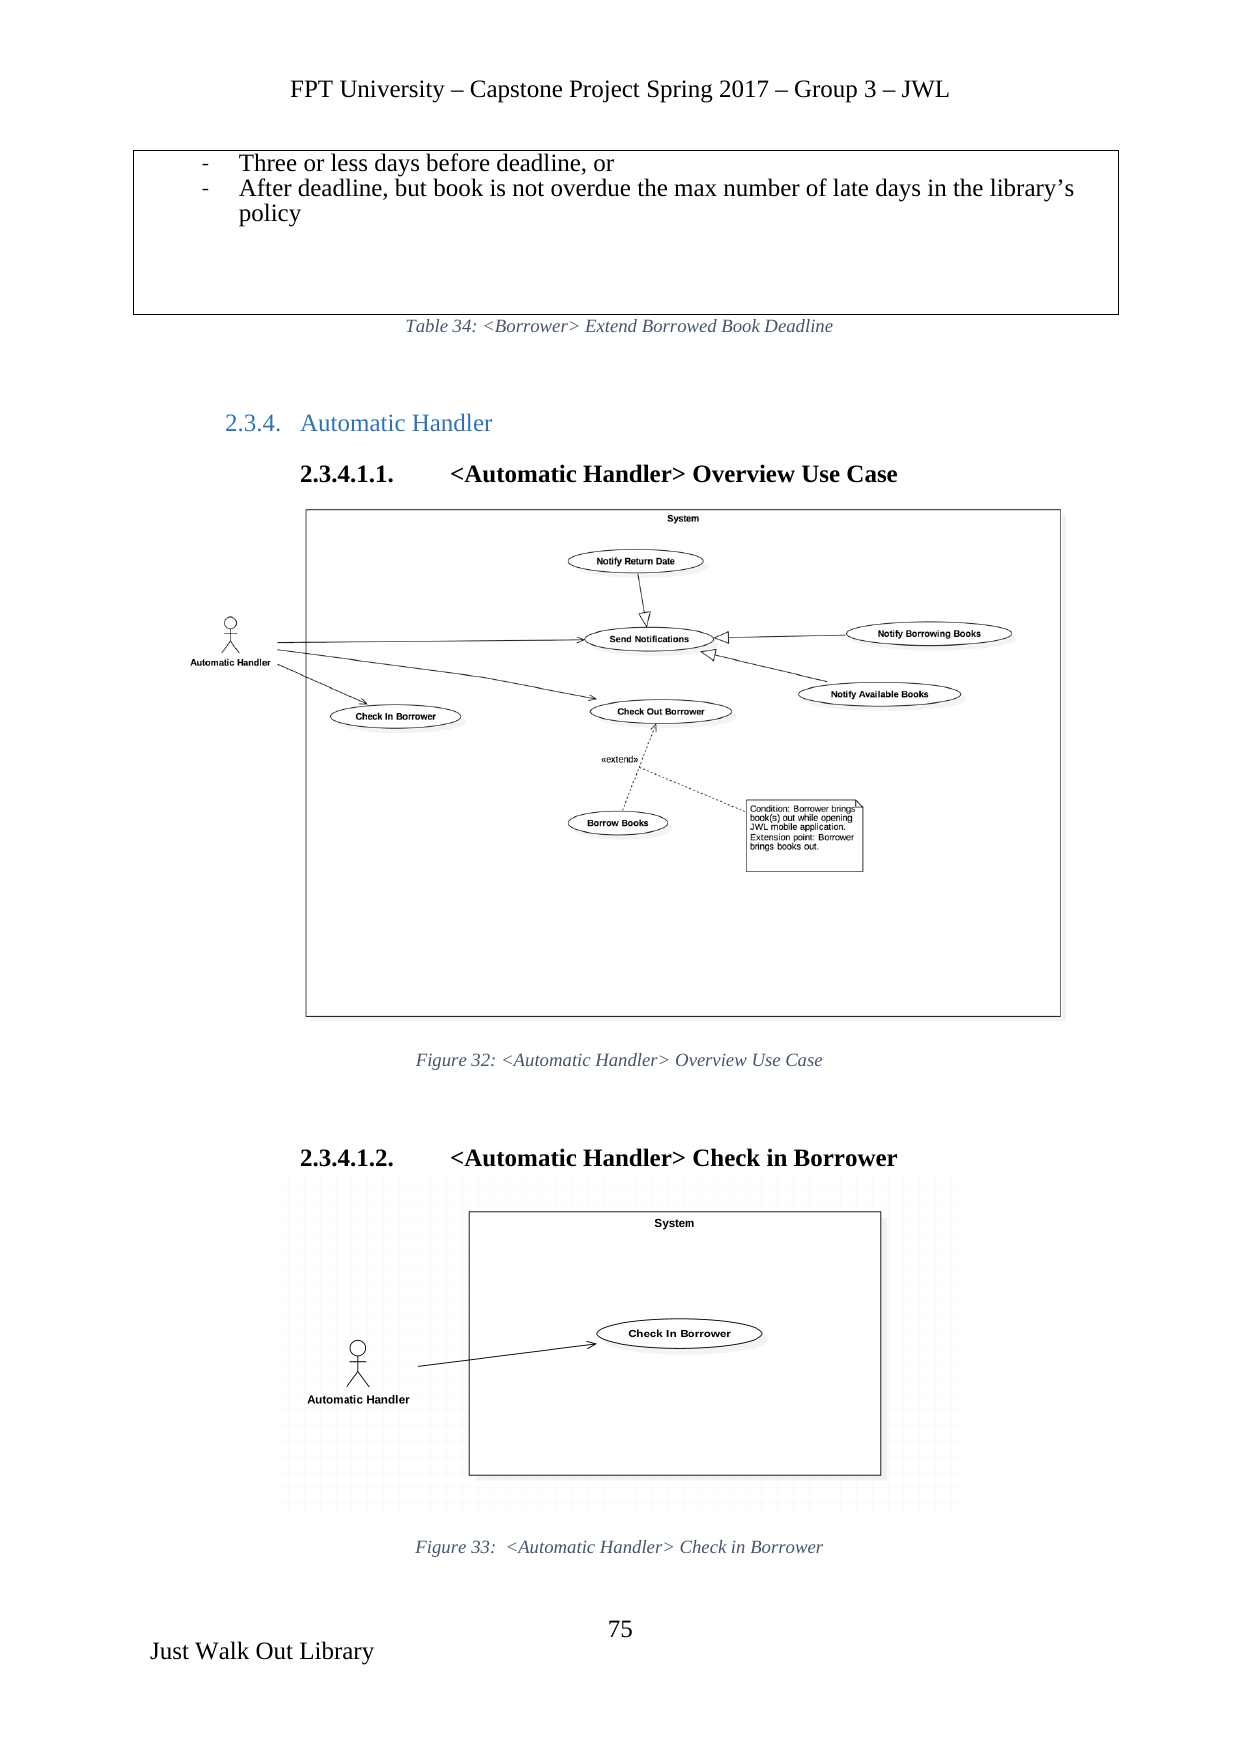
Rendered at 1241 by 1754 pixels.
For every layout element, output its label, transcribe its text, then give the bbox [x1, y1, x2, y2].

subtitle <Automatic Handler> Overview Use Case [300, 459, 1090, 488]
subtitle Automatic Handler [225, 408, 1090, 437]
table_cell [134, 151, 1118, 313]
picture [278, 1173, 962, 1518]
subtitle <Automatic Handler> Check in Borrower [300, 1143, 1090, 1172]
picture [165, 490, 1076, 1031]
